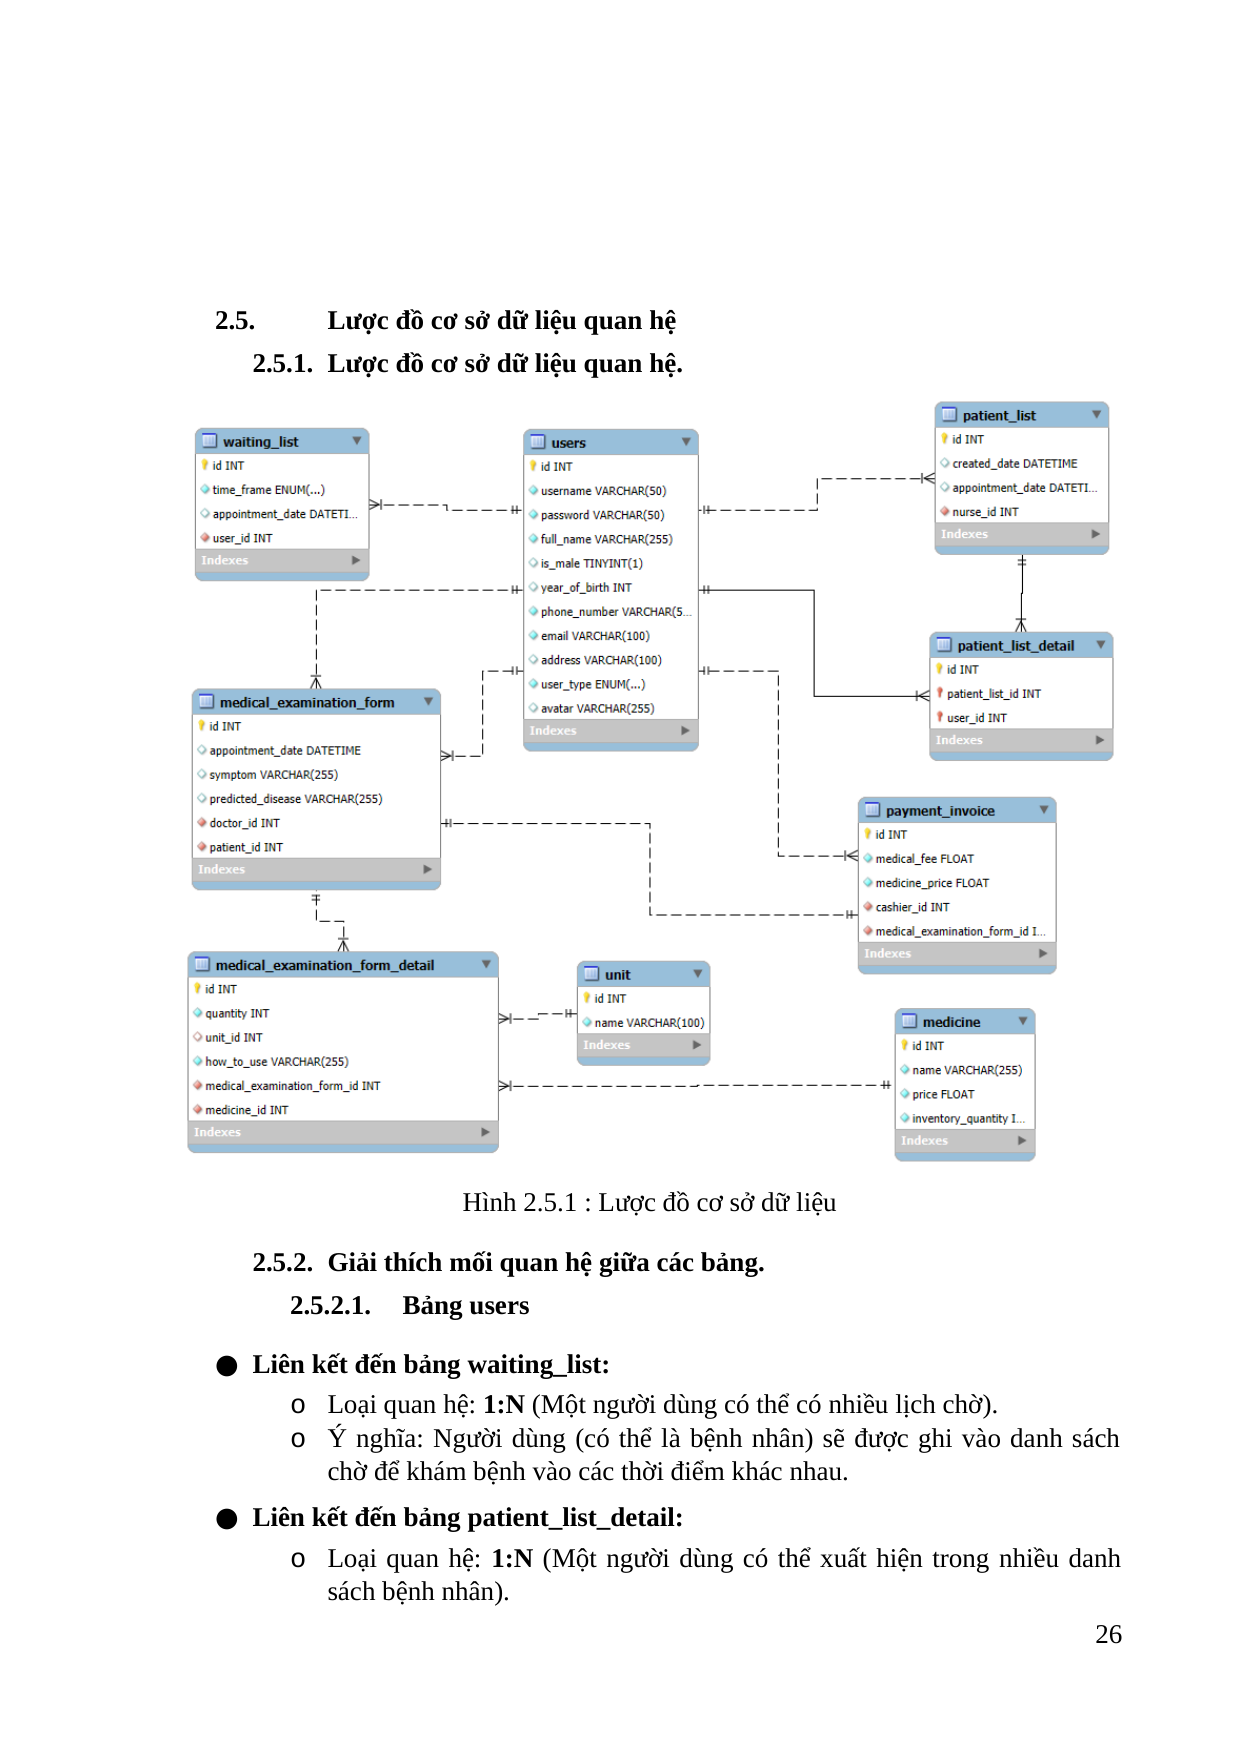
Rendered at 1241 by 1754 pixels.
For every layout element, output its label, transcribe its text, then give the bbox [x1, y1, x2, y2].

subtitle Lược đồ cơ sở dữ liệu quan hệ. [252, 348, 1122, 379]
picture [177, 391, 1123, 1171]
list Liên kết đến bảng waiting_list: [215, 1333, 1122, 1388]
text Hình 2.5.1 : Lược đồ cơ sở dữ liệu [177, 1171, 1122, 1218]
subtitle Lược đồ cơ sở dữ liệu quan hệ [215, 304, 1122, 335]
subtitle Bảng users [290, 1289, 1122, 1320]
list Loại quan hệ: 1:N (Một người dùng có thể xuất hiện trong nhiều danh sách bệnh nhân). [290, 1542, 1122, 1607]
subtitle Giải thích mối quan hệ giữa các bảng. [252, 1246, 1122, 1277]
list Ý nghĩa: Người dùng (có thể là bệnh nhân) sẽ được ghi vào danh sách chờ để khám bệnh vào các thời điểm khác nhau. [290, 1422, 1122, 1486]
list Liên kết đến bảng patient_list_detail: [215, 1486, 1122, 1542]
list Loại quan hệ: 1:N (Một người dùng có thể có nhiều lịch chờ). [290, 1388, 1122, 1422]
